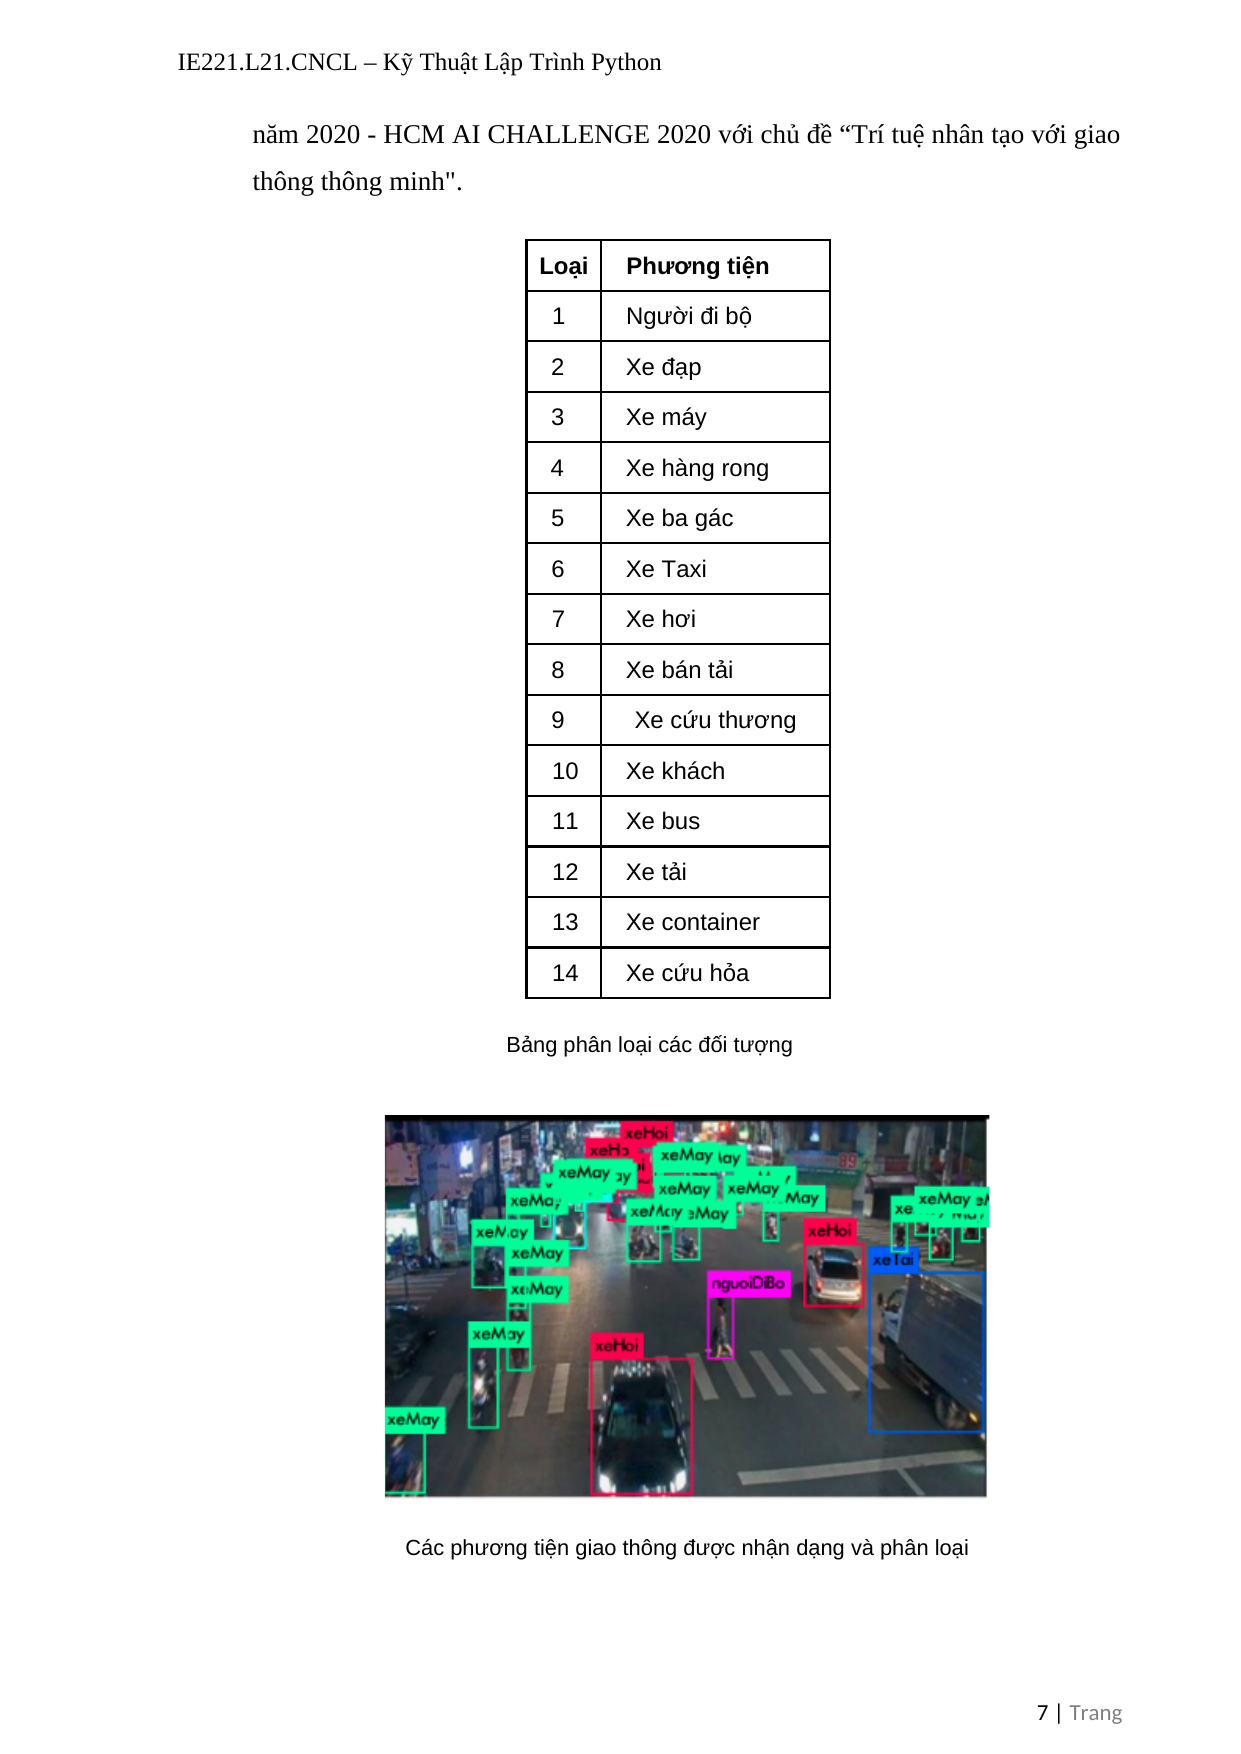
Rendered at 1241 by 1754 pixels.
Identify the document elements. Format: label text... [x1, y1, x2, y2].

table_cell 8 [528, 645, 600, 694]
table_cell Xe bán tải [602, 645, 829, 694]
table_cell Người đi bộ [602, 292, 829, 340]
table_cell Xe tải [602, 848, 829, 896]
table_cell Xe máy [602, 393, 829, 441]
table_cell Xe hàng rong [602, 443, 829, 492]
table_cell 5 [528, 494, 600, 542]
table_cell Xe ba gác [602, 494, 829, 542]
table_cell Xe hơi [602, 595, 829, 643]
table_cell Xe khách [602, 746, 829, 795]
table_header Loại [528, 241, 600, 289]
table_cell 12 [528, 848, 600, 896]
table_cell 6 [528, 544, 600, 593]
text Bảng phân loại các đối tượng [177, 1032, 1122, 1057]
table_cell 9 [528, 696, 600, 744]
table_cell 11 [528, 797, 600, 845]
table_cell Xe đạp [602, 342, 829, 391]
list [215, 118, 1122, 196]
table_cell 1 [528, 292, 600, 340]
table_cell Xe bus [602, 797, 829, 845]
table_cell 14 [528, 949, 600, 997]
table_cell Xe Taxi [602, 544, 829, 593]
table_cell 3 [528, 393, 600, 441]
table_cell Xe cứu thương [602, 696, 829, 744]
text Các phương tiện giao thông được nhận dạng và phân loại [252, 1534, 1122, 1560]
picture [384, 1115, 990, 1500]
table_cell 13 [528, 898, 600, 946]
table_cell 2 [528, 342, 600, 391]
table_cell 4 [528, 443, 600, 492]
table_cell Xe container [602, 898, 829, 946]
table_header Phương tiện [602, 241, 829, 289]
table_cell Xe cứu hỏa [602, 949, 829, 997]
table_cell 10 [528, 746, 600, 795]
table_cell 7 [528, 595, 600, 643]
